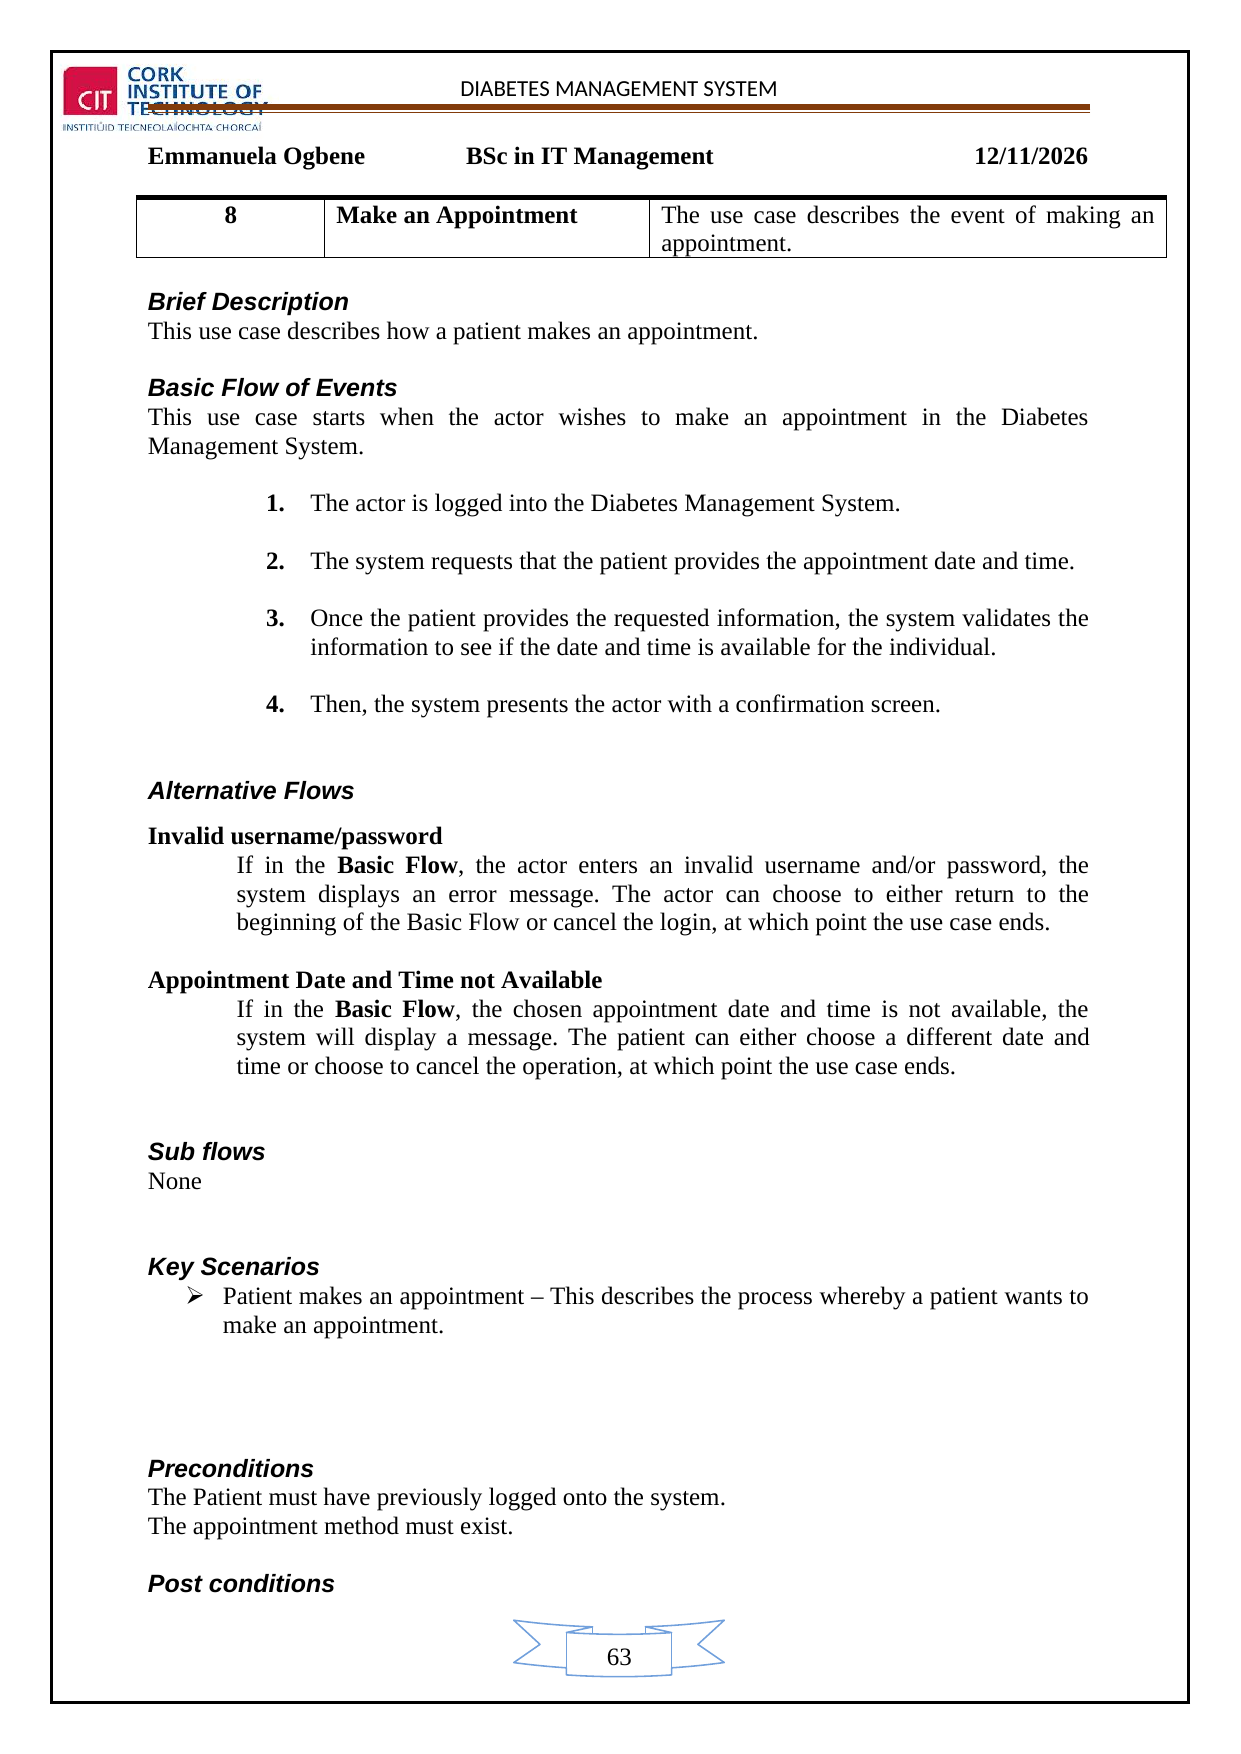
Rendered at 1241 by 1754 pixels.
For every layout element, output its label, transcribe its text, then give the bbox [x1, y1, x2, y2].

table_cell 8 [137, 200, 324, 257]
list The system requests that the patient provides the appointment date and time. [266, 546, 1090, 574]
table_cell Make an Appointment [325, 200, 649, 257]
text Preconditions [148, 1454, 1090, 1482]
text Invalid username/password [148, 821, 1090, 850]
text This use case starts when the actor wishes to make an appointment in the Diabetes Management System. [148, 402, 1090, 459]
text Key Scenarios [148, 1252, 1090, 1281]
text None [148, 1166, 1090, 1195]
text The Patient must have previously logged onto the system. [148, 1482, 1090, 1511]
text If in the Basic Flow, the chosen appointment date and time is not available, the system will display a message. The patient can either choose a different date and time or choose to cancel the operation, at which point the use case ends. [236, 994, 1090, 1080]
text If in the Basic Flow, the actor enters an invalid username and/or password, the system displays an error message. The actor can choose to either return to the beginning of the Basic Flow or cancel the login, at which point the use case ends. [236, 850, 1090, 936]
text Appointment Date and Time not Available [148, 965, 1090, 994]
table_cell The use case describes the event of making an appointment. [650, 200, 1166, 257]
list Once the patient provides the requested information, the system validates the information to see if the date and time is available for the individual. [266, 603, 1090, 661]
list Patient makes an appointment – This describes the process whereby a patient wants to make an appointment. [185, 1281, 1090, 1339]
text The appointment method must exist. [148, 1511, 1090, 1540]
text Sub flows [148, 1137, 1090, 1166]
picture [53, 53, 279, 146]
text This use case describes how a patient makes an appointment. [148, 316, 1090, 344]
text Brief Description [148, 287, 1090, 316]
text Basic Flow of Events [148, 373, 1090, 402]
list Then, the system presents the actor with a confirmation screen. [266, 689, 1090, 718]
text Post conditions [148, 1569, 1090, 1597]
text Alternative Flows [148, 776, 1090, 804]
list The actor is logged into the Diabetes Management System. [266, 488, 1090, 517]
